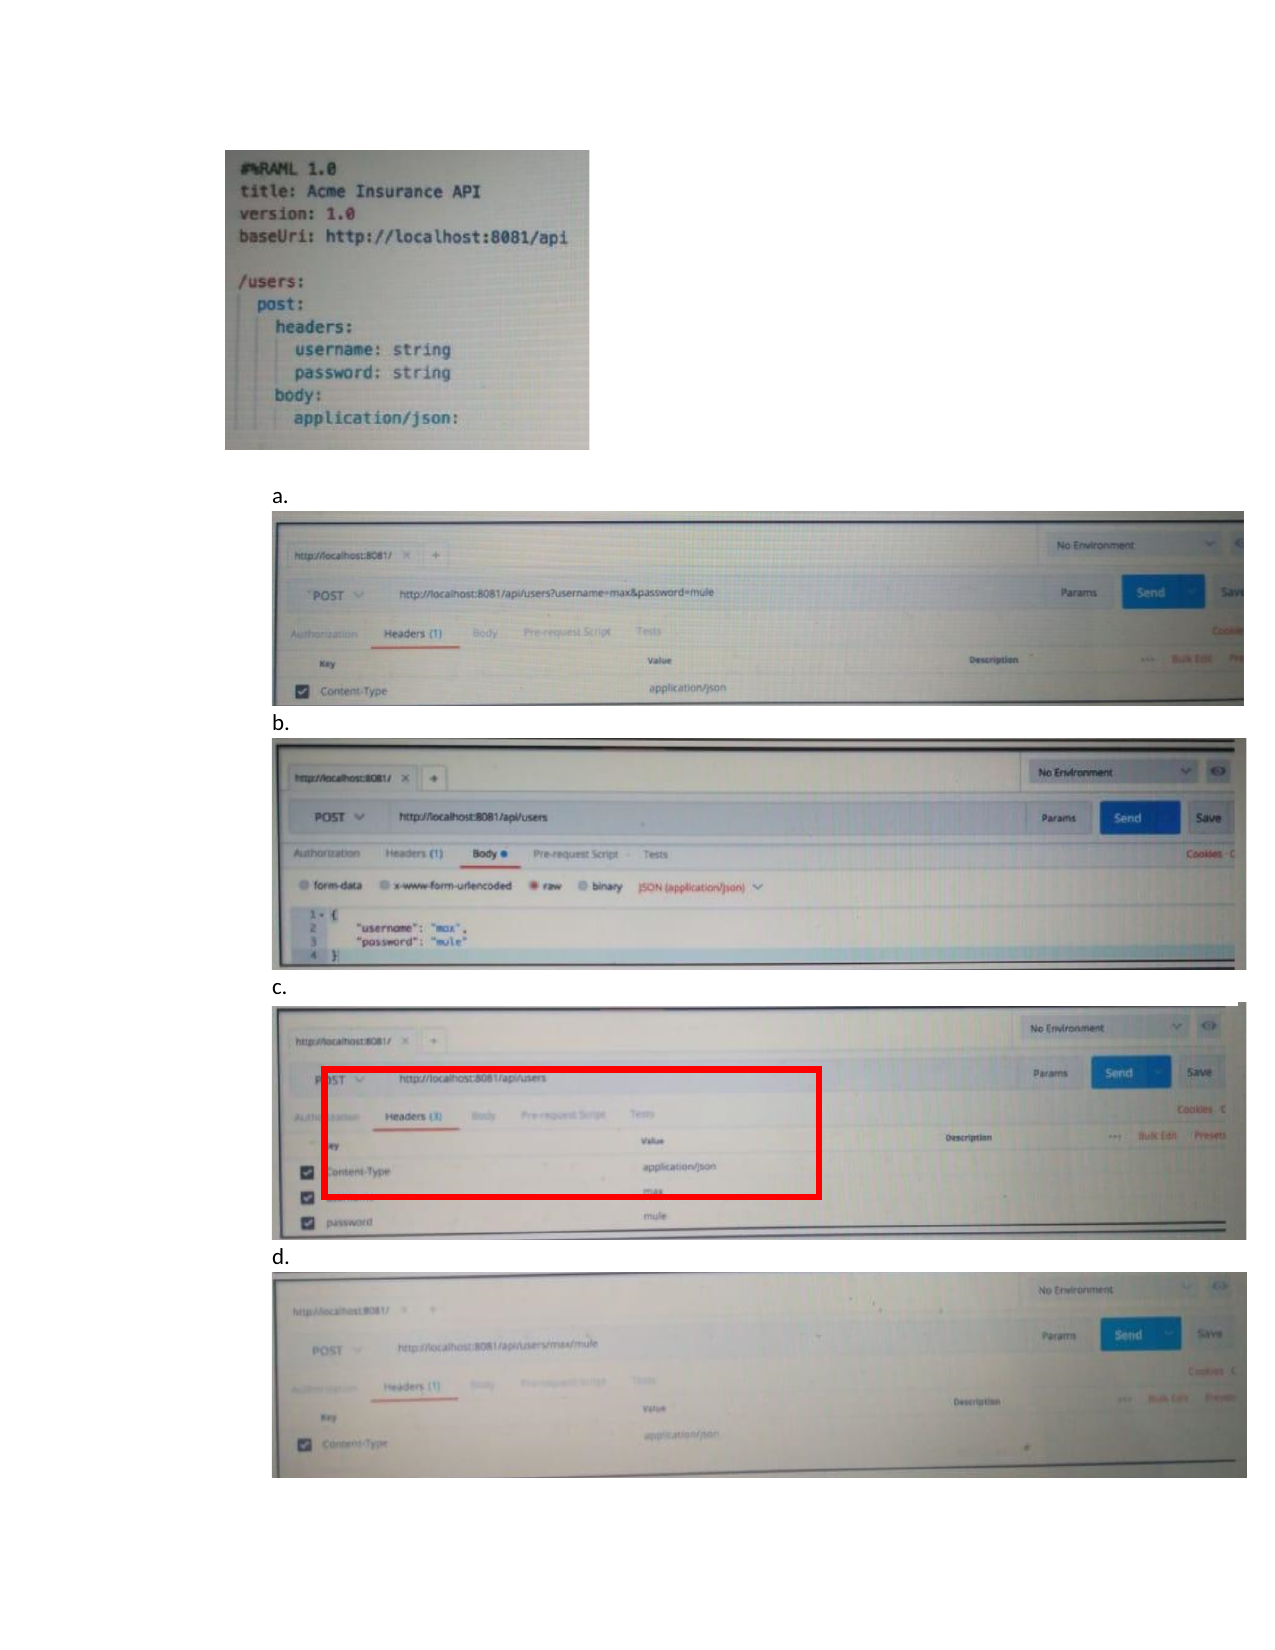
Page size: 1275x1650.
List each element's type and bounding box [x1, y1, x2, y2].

picture [271, 1272, 1247, 1478]
picture [271, 738, 1247, 970]
picture [271, 1002, 1247, 1240]
picture [271, 511, 1247, 706]
picture [225, 150, 590, 450]
